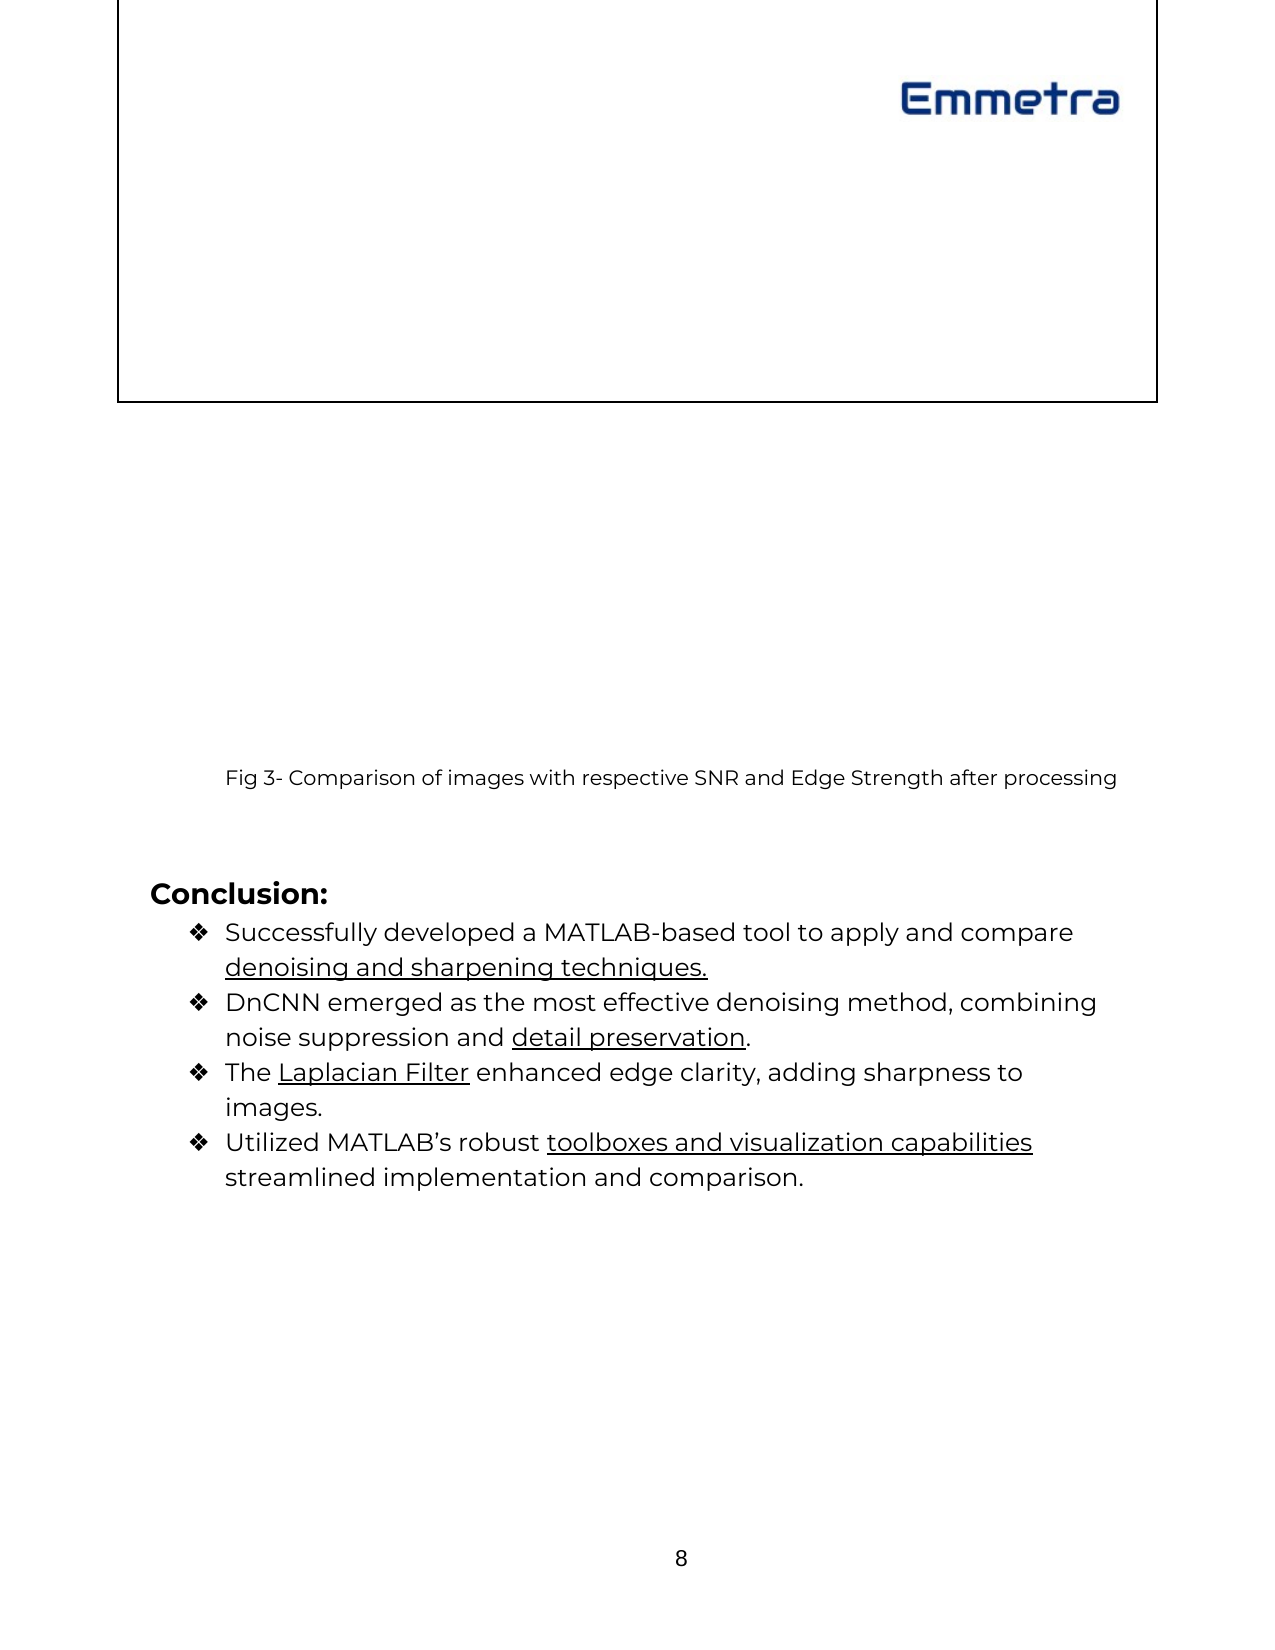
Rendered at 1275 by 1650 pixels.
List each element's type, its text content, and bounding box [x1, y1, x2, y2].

text Conclusion: [150, 876, 1125, 912]
list Successfully developed a MATLAB-based tool to apply and compare denoising and sharpening techniques. [187, 917, 1125, 983]
list DnCNN emerged as the most effective denoising method, combining noise suppression and detail preservation. [187, 987, 1125, 1053]
text Fig 3- Comparison of images with respective SNR and Edge Strength after processing [150, 765, 1125, 791]
picture [898, 75, 1125, 122]
list The Laplacian Filter enhanced edge clarity, adding sharpness to images. [187, 1057, 1125, 1123]
list Utilized MATLAB’s robust toolboxes and visualization capabilities streamlined implementation and comparison. [187, 1127, 1125, 1193]
